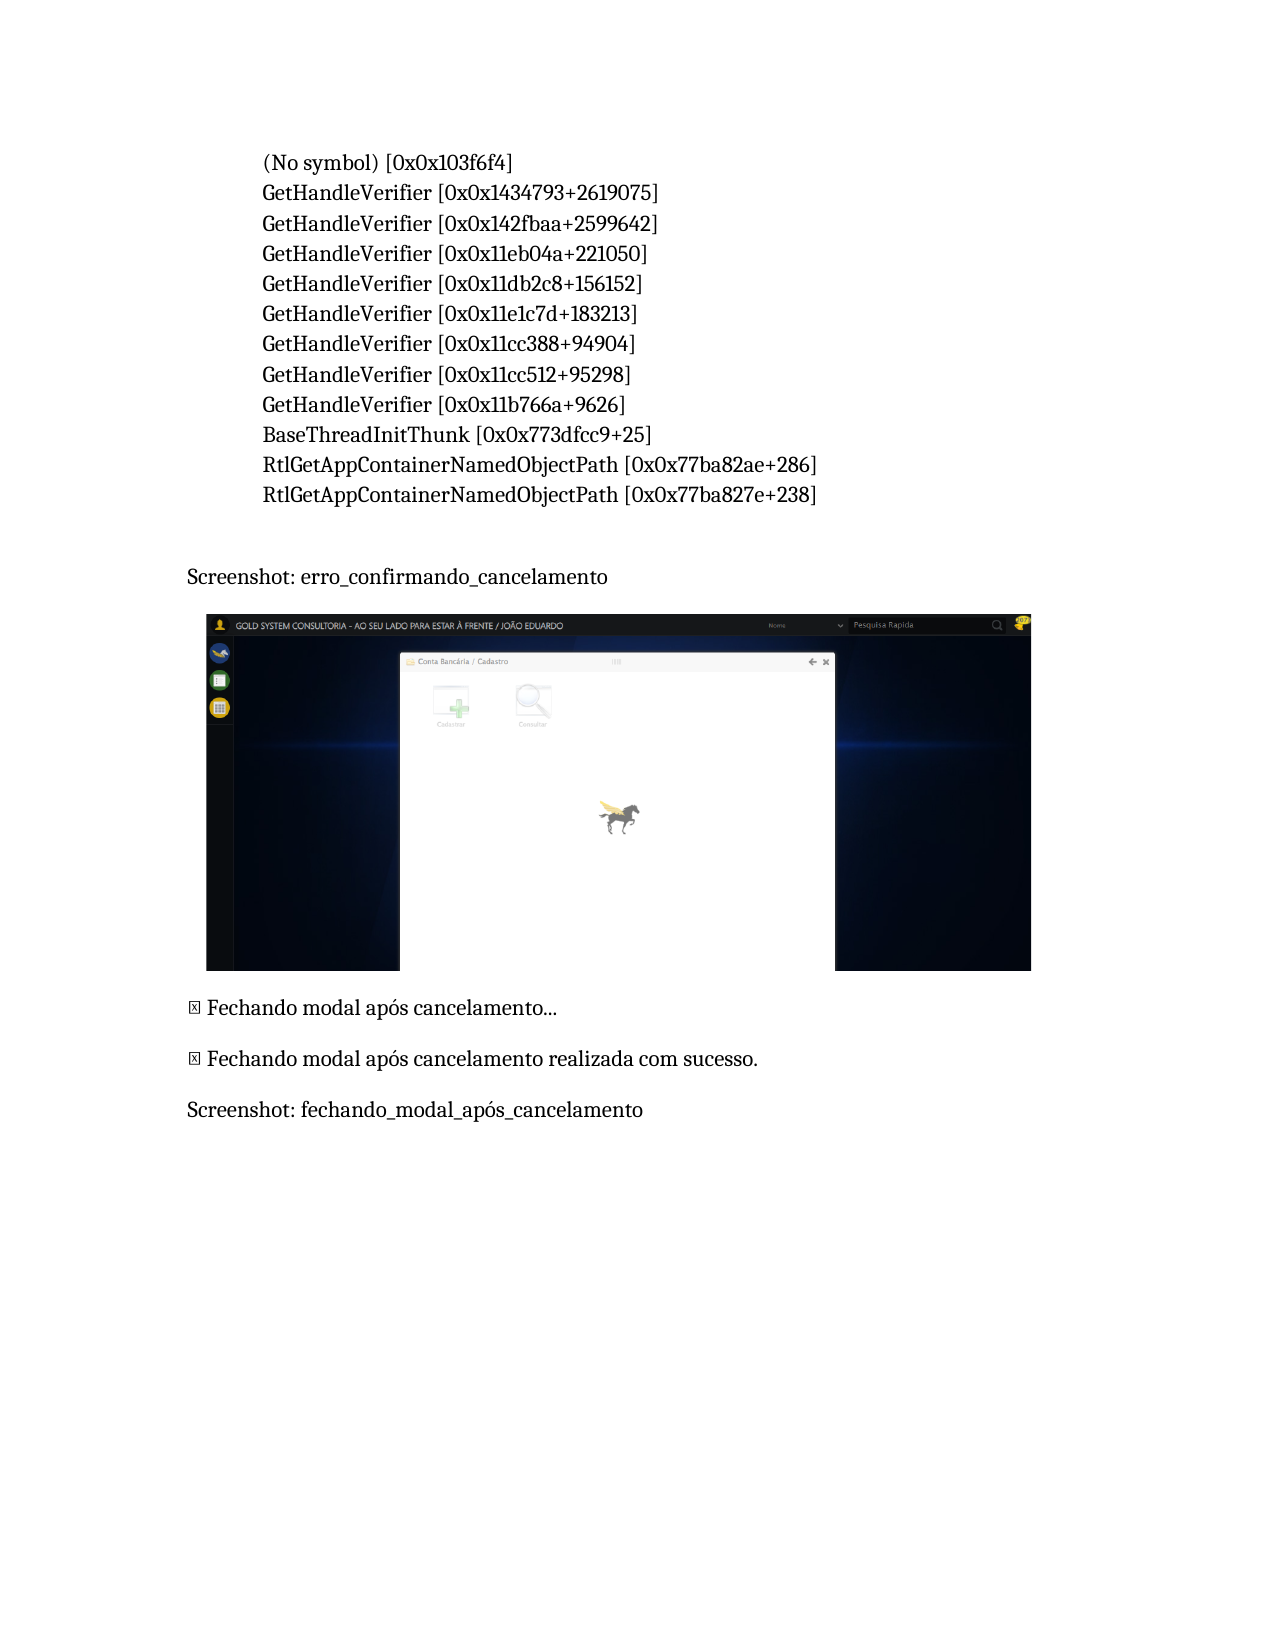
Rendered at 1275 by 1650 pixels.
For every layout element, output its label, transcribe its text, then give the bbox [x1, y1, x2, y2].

text ✅ Fechando modal após cancelamento realizada com sucesso. [187, 1046, 1087, 1072]
text 🔄 Fechando modal após cancelamento... [187, 995, 1087, 1021]
text Screenshot: erro_confirmando_cancelamento [187, 563, 1087, 590]
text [187, 150, 1087, 539]
text Screenshot: fechando_modal_após_cancelamento [187, 1097, 1087, 1123]
picture [206, 614, 1032, 971]
